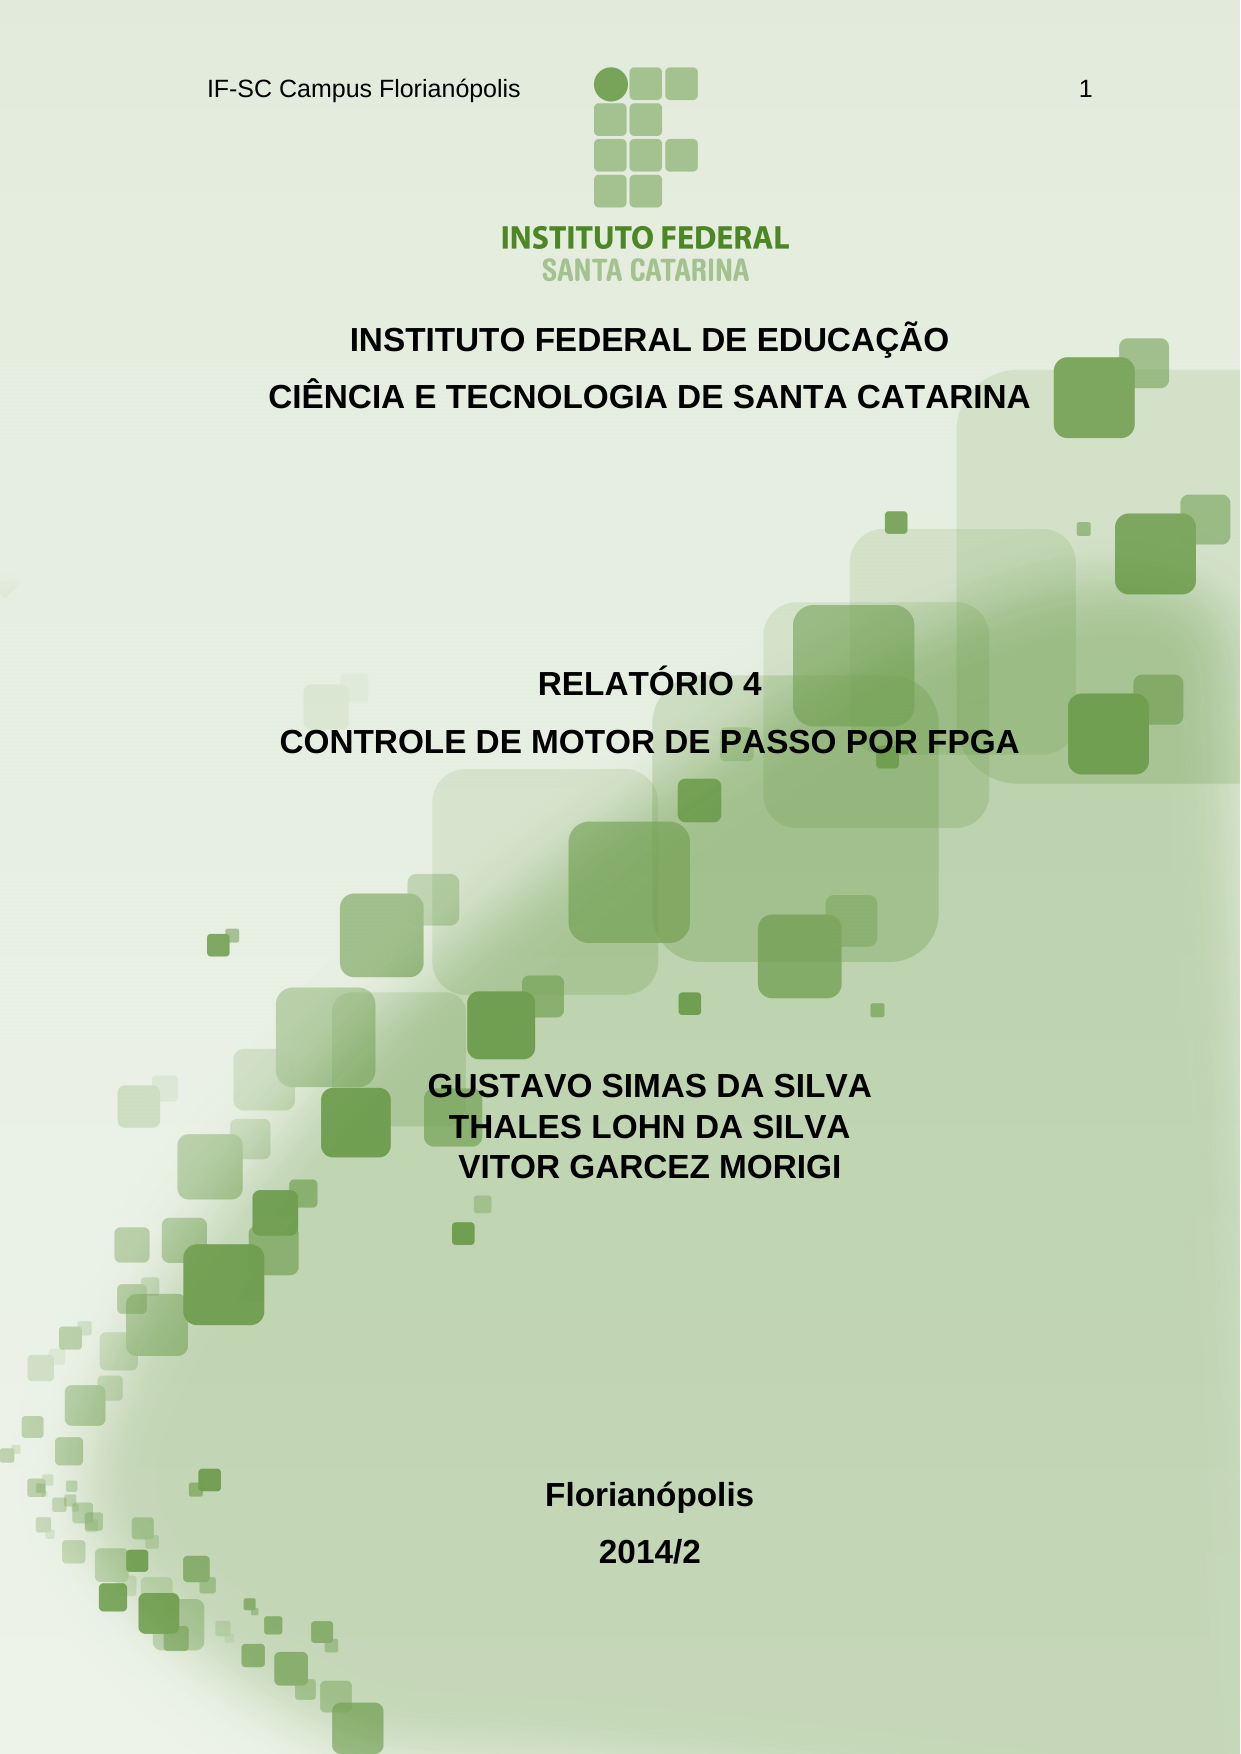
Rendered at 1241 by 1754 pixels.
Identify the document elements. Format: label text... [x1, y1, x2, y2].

text CONTROLE DE MOTOR DE PASSO POR FPGA [207, 722, 1092, 760]
text RELATÓRIO 4 [207, 664, 1092, 703]
text Florianópolis [207, 1475, 1092, 1514]
text INSTITUTO FEDERAL DE EDUCAÇÃO [207, 320, 1092, 358]
text GUSTAVO SIMAS DA SILVA [207, 1066, 1092, 1104]
text CIÊNCIA E TECNOLOGIA DE SANTA CATARINA [207, 377, 1092, 416]
text 2014/2 [207, 1533, 1092, 1571]
text THALES LOHN DA SILVA VITOR GARCEZ MORIGI [207, 1107, 1092, 1186]
